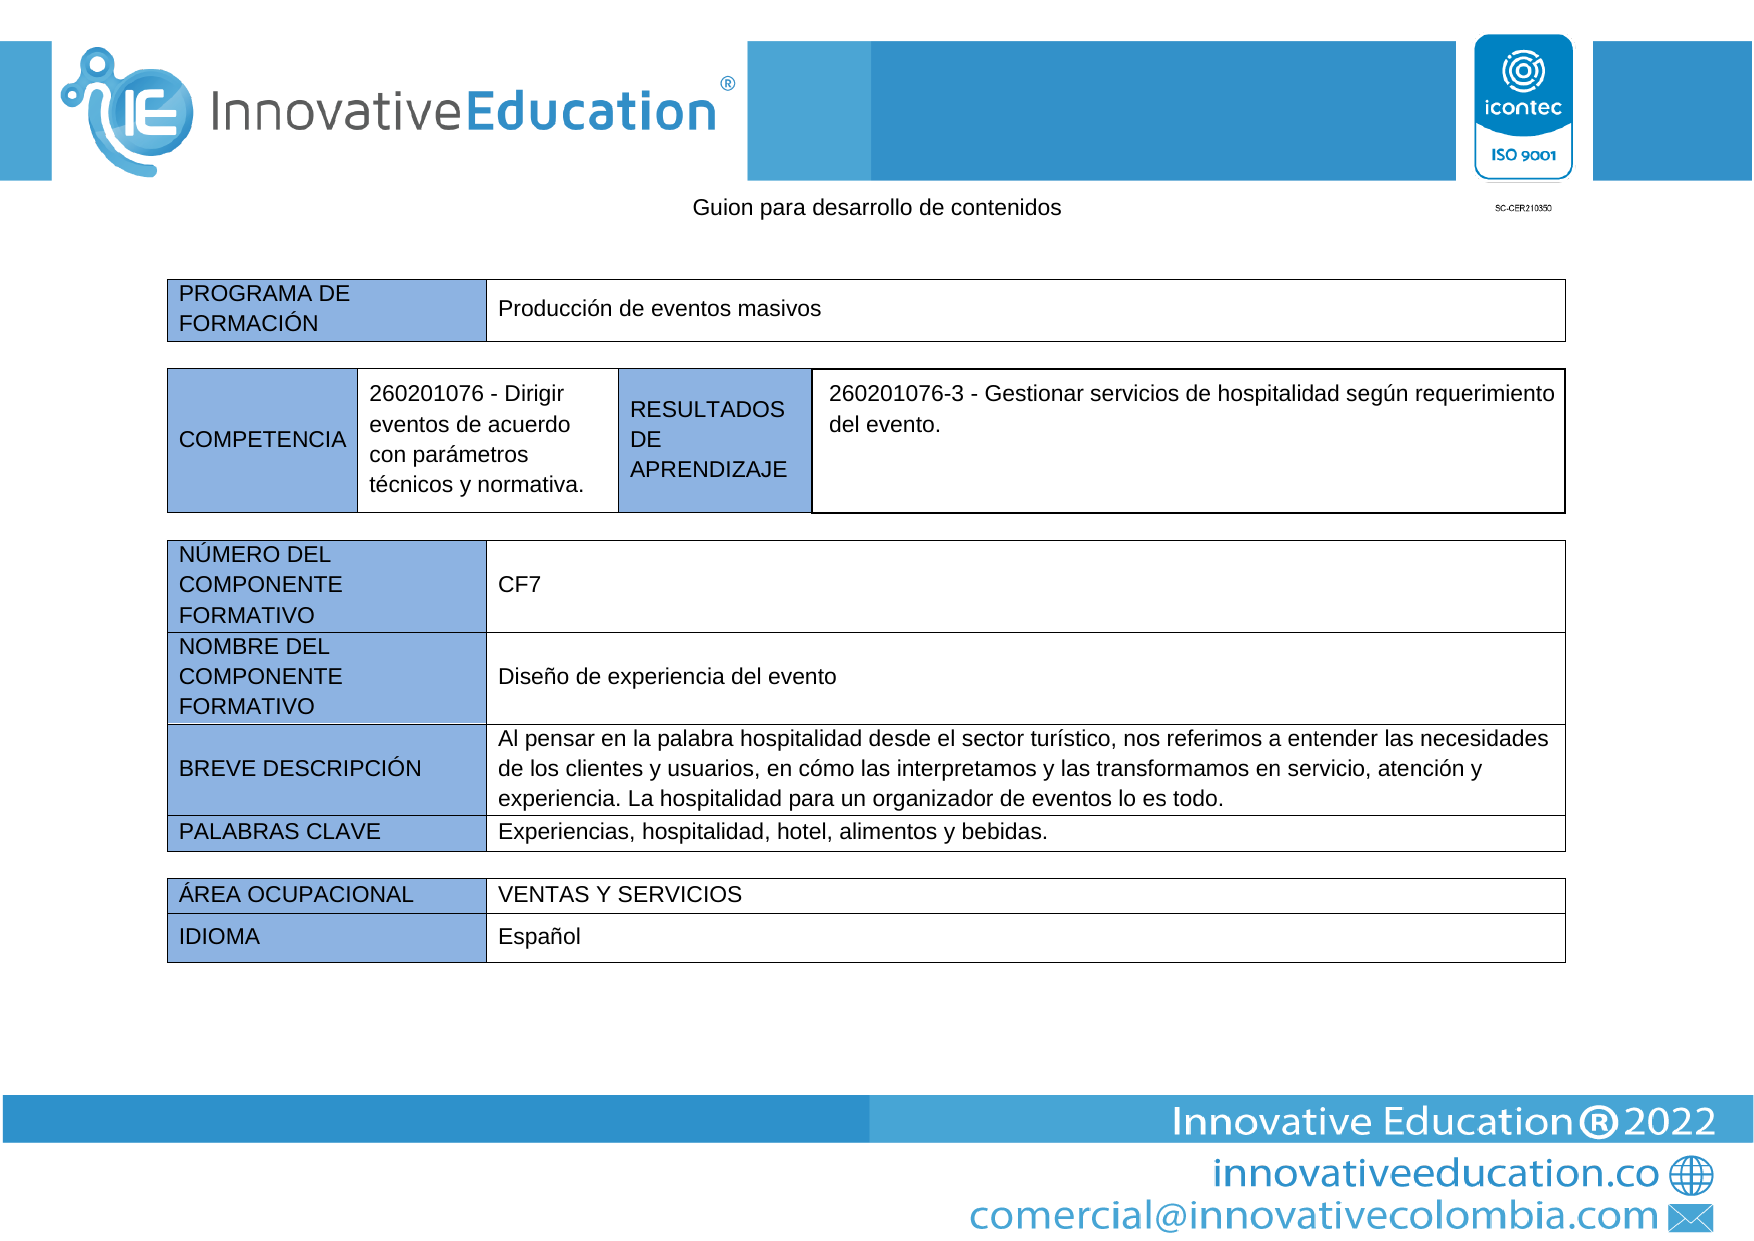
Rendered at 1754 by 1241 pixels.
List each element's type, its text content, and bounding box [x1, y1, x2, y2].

picture [1516, 64, 1531, 78]
picture [1539, 103, 1549, 114]
picture [1593, 28, 1752, 194]
text Guion para desarrollo de contenidos [177, 148, 1577, 220]
table_header CF7 [487, 541, 1565, 632]
table_cell BREVE DESCRIPCIÓN [168, 725, 486, 815]
picture [1492, 104, 1500, 114]
picture [1511, 86, 1535, 92]
table_header COMPETENCIA [168, 369, 357, 512]
picture [1471, 32, 1576, 148]
table_cell IDIOMA [168, 914, 486, 962]
picture [1477, 124, 1571, 148]
table_cell NOMBRE DEL COMPONENTE FORMATIVO [168, 633, 486, 723]
table_cell Diseño de experiencia del evento [487, 633, 1565, 723]
picture [1531, 101, 1536, 114]
table_cell PALABRAS CLAVE [168, 816, 486, 851]
table_header NÚMERO DEL COMPONENTE FORMATIVO [168, 541, 486, 632]
table_cell Español [487, 914, 1565, 962]
picture [1503, 61, 1508, 83]
table_header 260201076-3 - Gestionar servicios de hospitalidad según requerimiento del evento. [813, 370, 1564, 512]
picture [0, 28, 1456, 194]
table_cell Al pensar en la palabra hospitalidad desde el sector turístico, nos referimos a entender las necesidades de los clientes y usuarios, en cómo las interpretamos y las transformamos en servicio, atención y experiencia. La hospitalidad para un organizador de eventos lo es todo. [487, 725, 1565, 815]
table_header RESULTADOS DE APRENDIZAJE [619, 369, 811, 512]
picture [1510, 57, 1533, 85]
table_header PROGRAMA DE FORMACIÓN [168, 280, 486, 341]
table_header VENTAS Y SERVICIOS [487, 879, 1565, 913]
table_header ÁREA OCUPACIONAL [168, 879, 486, 913]
table_header Producción de eventos masivos [487, 280, 1565, 341]
table_header 260201076 - Dirigir eventos de acuerdo con parámetros técnicos y normativa. [358, 369, 618, 512]
picture [1534, 59, 1544, 85]
picture [1513, 51, 1538, 57]
picture [2, 1093, 1754, 1239]
picture [1520, 103, 1528, 114]
table_cell Experiencias, hospitalidad, hotel, alimentos y bebidas. [487, 816, 1565, 851]
